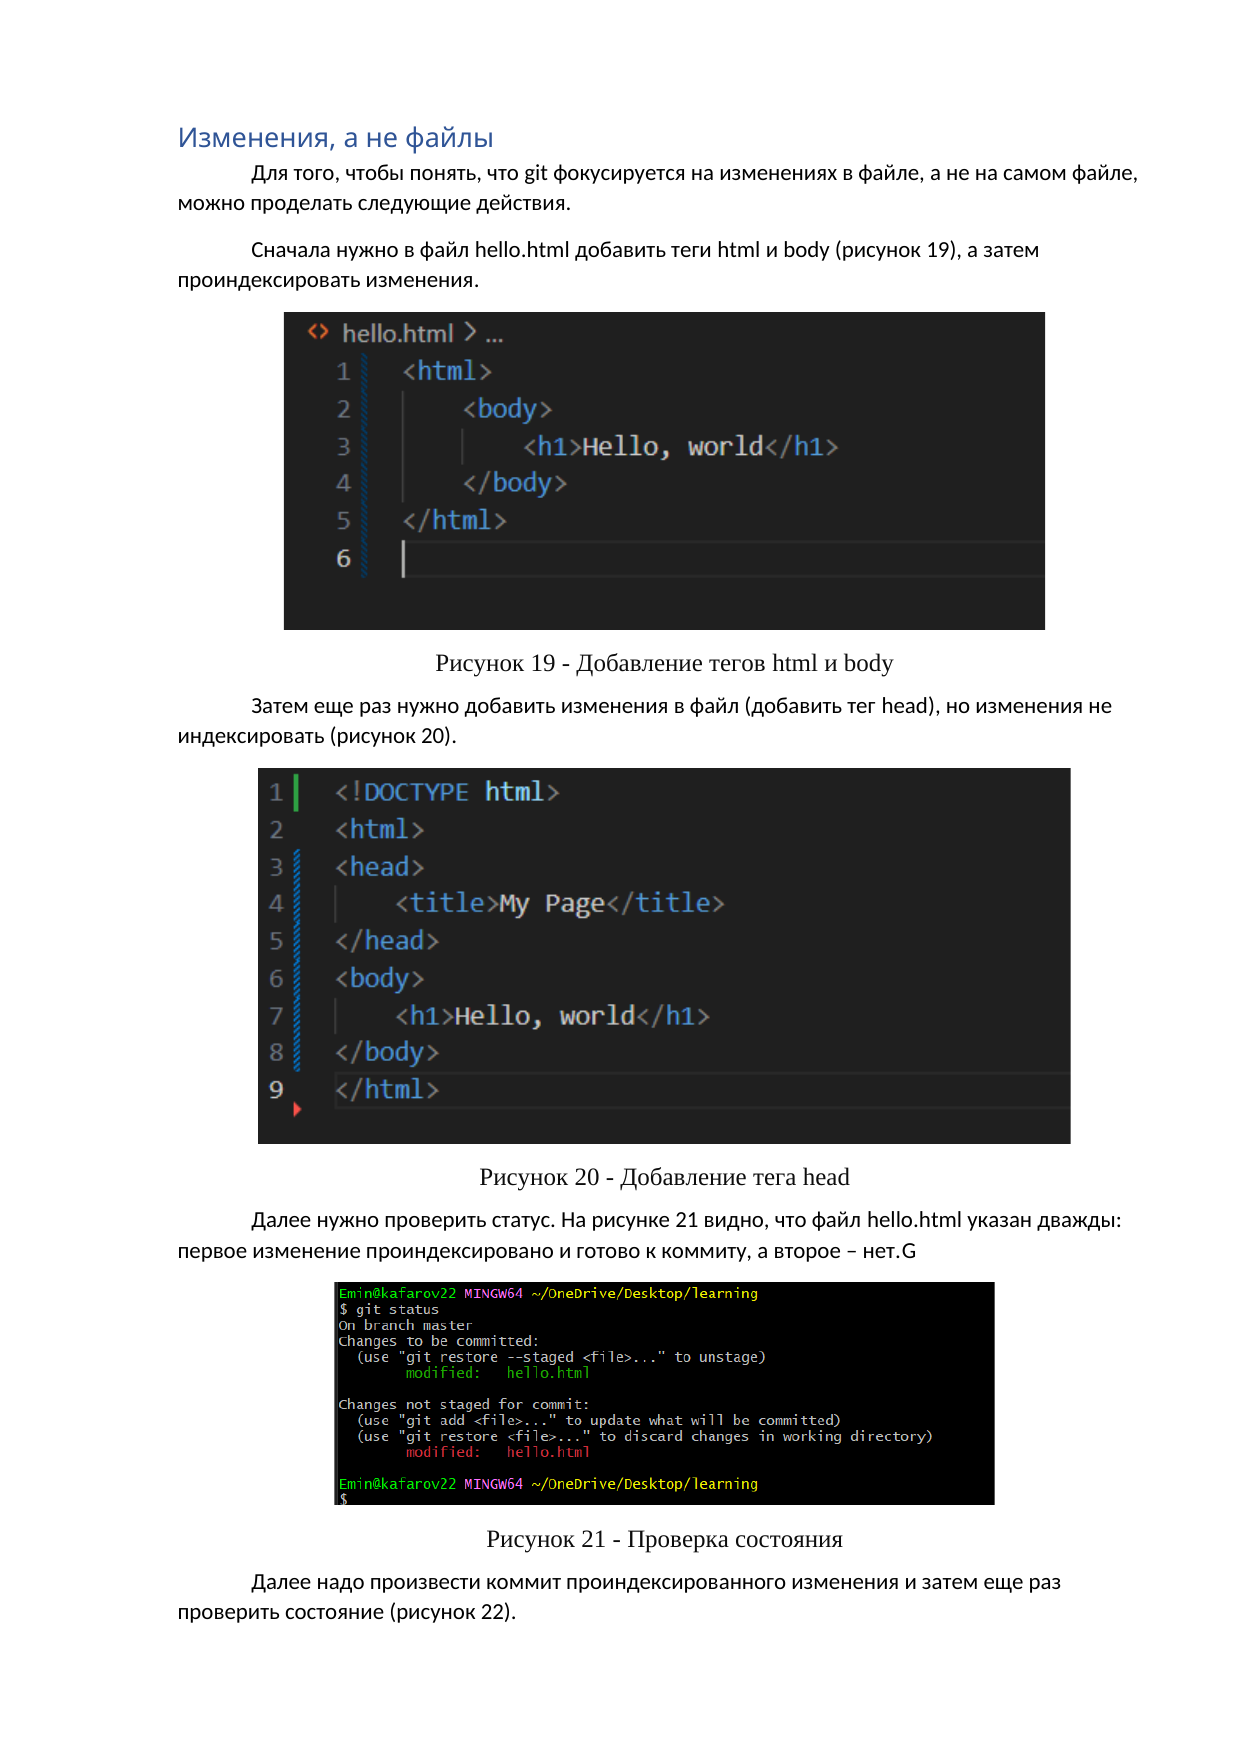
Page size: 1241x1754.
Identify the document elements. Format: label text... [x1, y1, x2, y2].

text Далее надо произвести коммит проиндексированного изменения и затем еще раз проверить состояние (рисунок 22). [177, 1567, 1152, 1625]
text Рисунок 19 - Добавление тегов html и body [177, 648, 1152, 677]
text Рисунок 20 - Добавление тега head [177, 1162, 1152, 1191]
picture [283, 312, 1046, 630]
picture [334, 1282, 995, 1505]
subtitle Изменения, а не файлы [177, 118, 1152, 155]
text Рисунок 21 - Проверка состояния [177, 1524, 1152, 1552]
picture [258, 768, 1071, 1144]
text Сначала нужно в файл hello.html добавить теги html и body (рисунок 19), а затем проиндексировать изменения. [177, 235, 1152, 293]
text Далее нужно проверить статус. На рисунке 21 видно, что файл hello.html указан дважды: первое изменение проиндексировано и готово к коммиту, а второе – нет.G [177, 1206, 1152, 1264]
text Для того, чтобы понять, что git фокусируется на изменениях в файле, а не на самом файле, можно проделать следующие действия. [177, 158, 1152, 216]
text Затем еще раз нужно добавить изменения в файл (добавить тег head), но изменения не индексировать (рисунок 20). [177, 691, 1152, 749]
